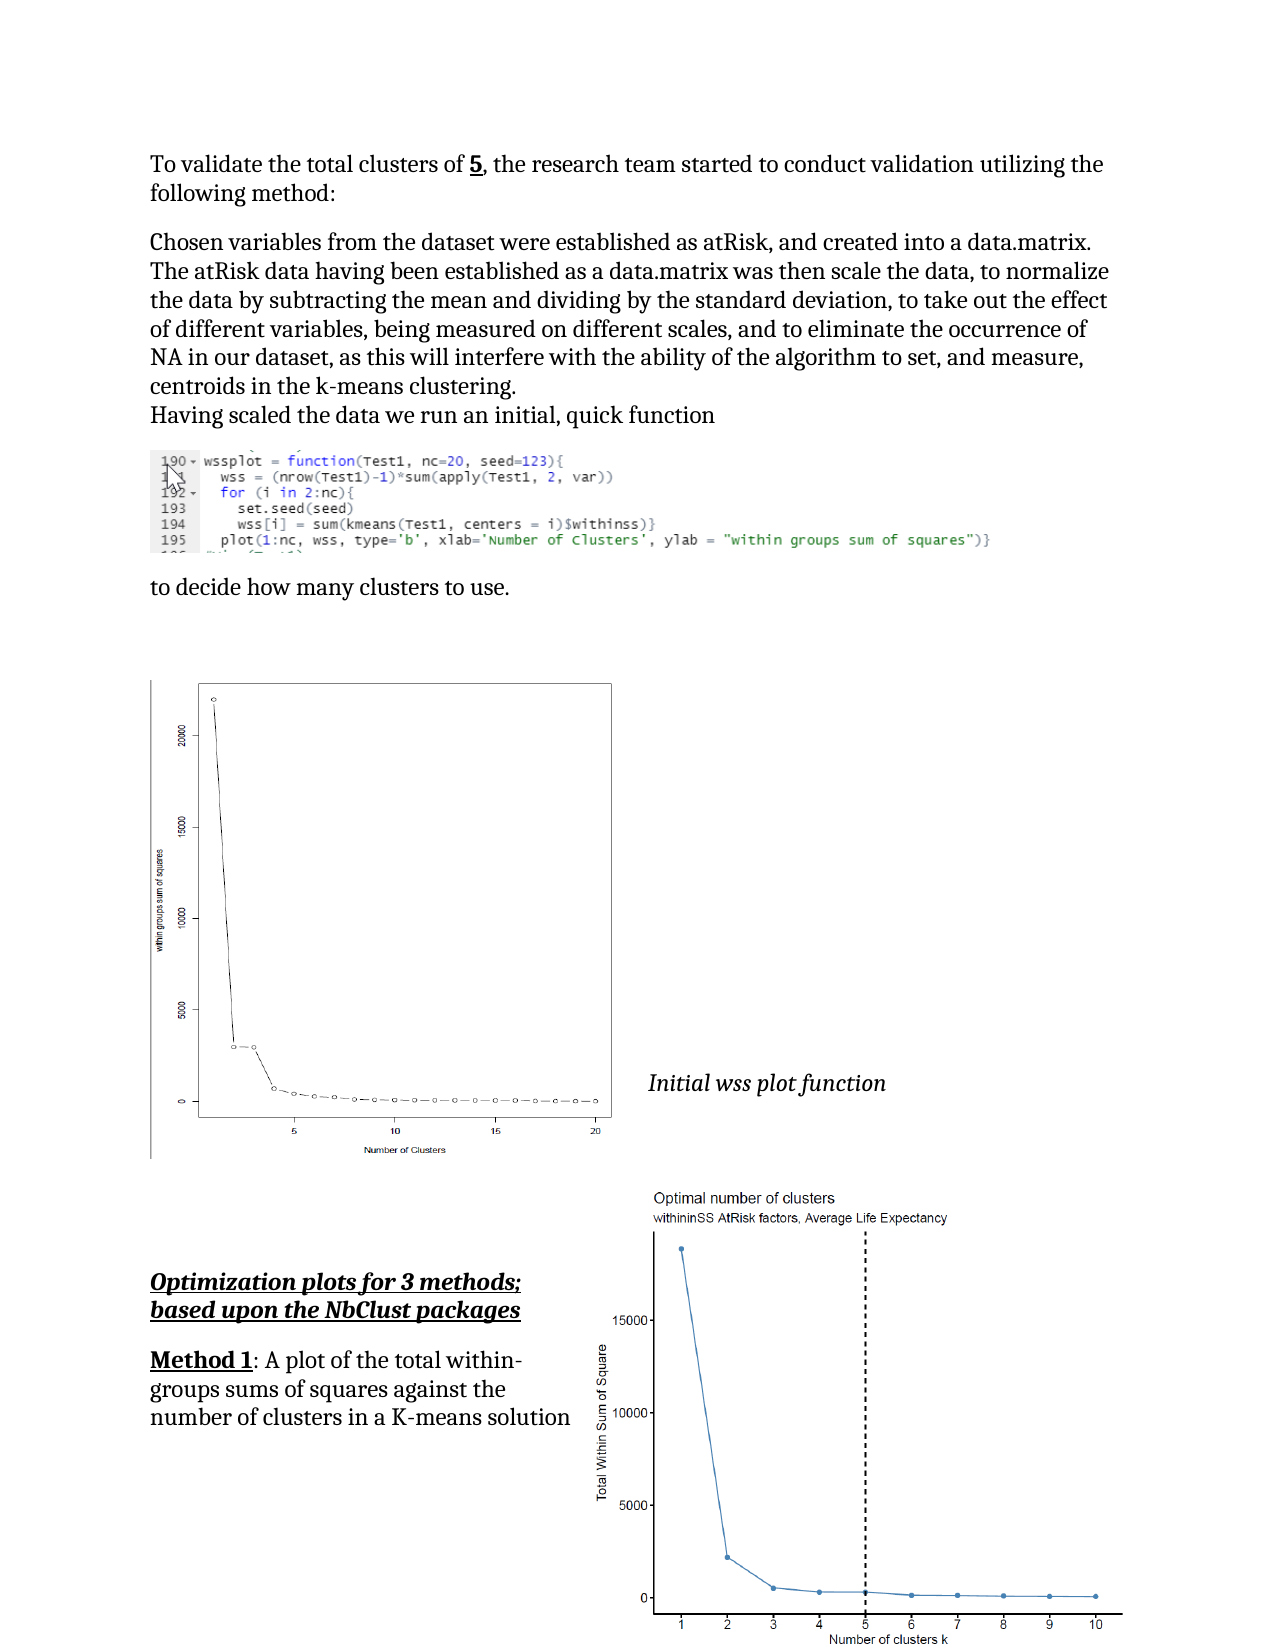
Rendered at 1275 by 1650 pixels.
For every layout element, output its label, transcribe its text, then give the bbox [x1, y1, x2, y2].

text Optimization plots for 3 methods; based upon the NbClust packages [150, 1267, 591, 1325]
picture [150, 680, 630, 1159]
text to decide how many clusters to use. [150, 573, 1125, 602]
text Chosen variables from the dataset were established as atRisk, and created into a data.matrix. The atRisk data having been established as a data.matrix was then scale the data, to normalize the data by subtracting the mean and dividing by the standard deviation, to take out the effect of different variables, being measured on different scales, and to eliminate the occurrence of NA in our dataset, as this will interfere with the ability of the algorithm to set, and measure, centroids in the k-means clustering. Having scaled the data we run an initial, quick function [150, 228, 1125, 429]
picture [150, 450, 1013, 553]
text To validate the total clusters of 5, the research team started to conduct validation utilizing the following method: [150, 150, 1125, 207]
picture [591, 1188, 1122, 1648]
text Initial wss plot function [630, 1069, 1125, 1098]
